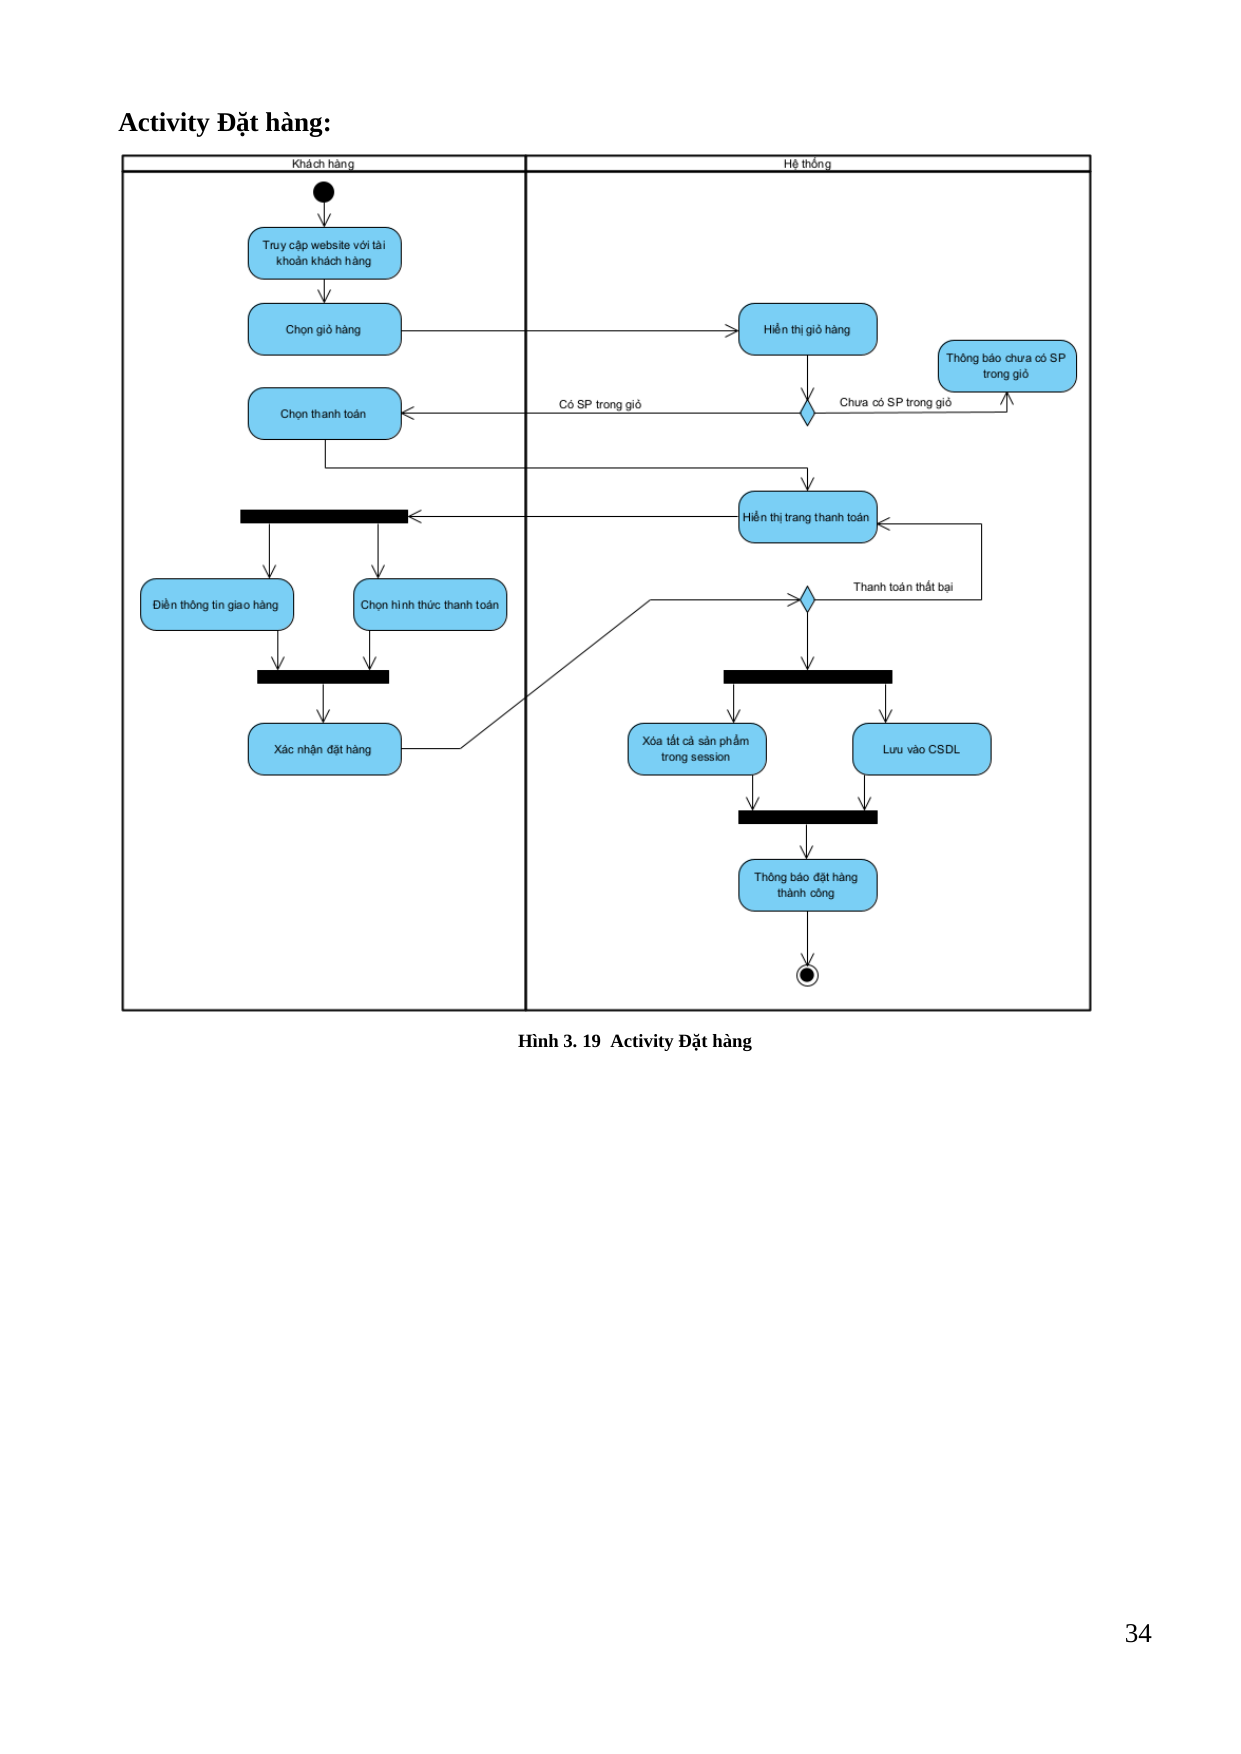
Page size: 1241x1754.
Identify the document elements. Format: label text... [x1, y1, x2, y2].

picture [118, 152, 1094, 1014]
text Activity Đặt hàng: [118, 106, 1152, 137]
text Hình 3. 19 Activity Đặt hàng [118, 1029, 1152, 1051]
